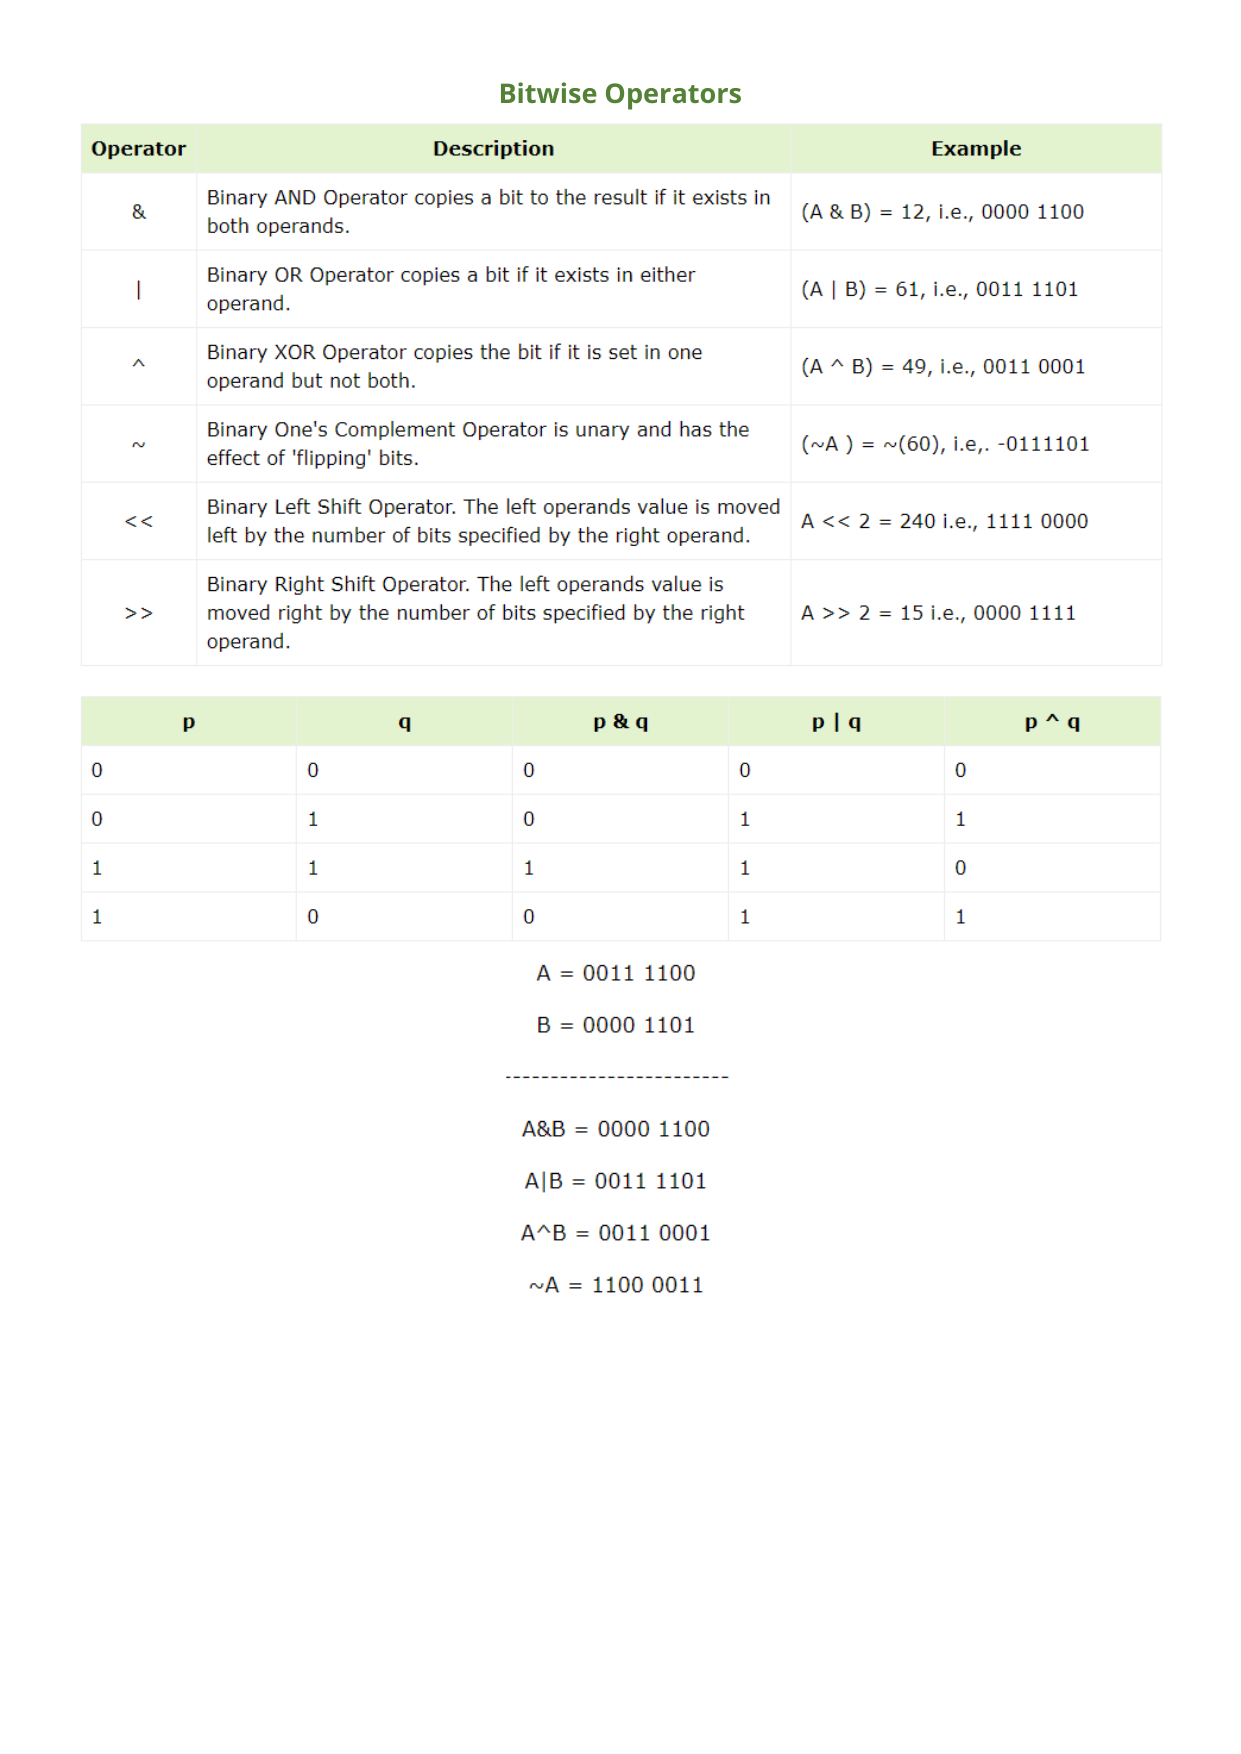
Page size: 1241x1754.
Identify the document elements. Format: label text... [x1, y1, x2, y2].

picture [75, 114, 1166, 671]
subtitle Bitwise Operators [75, 75, 1165, 112]
picture [75, 689, 1166, 1312]
